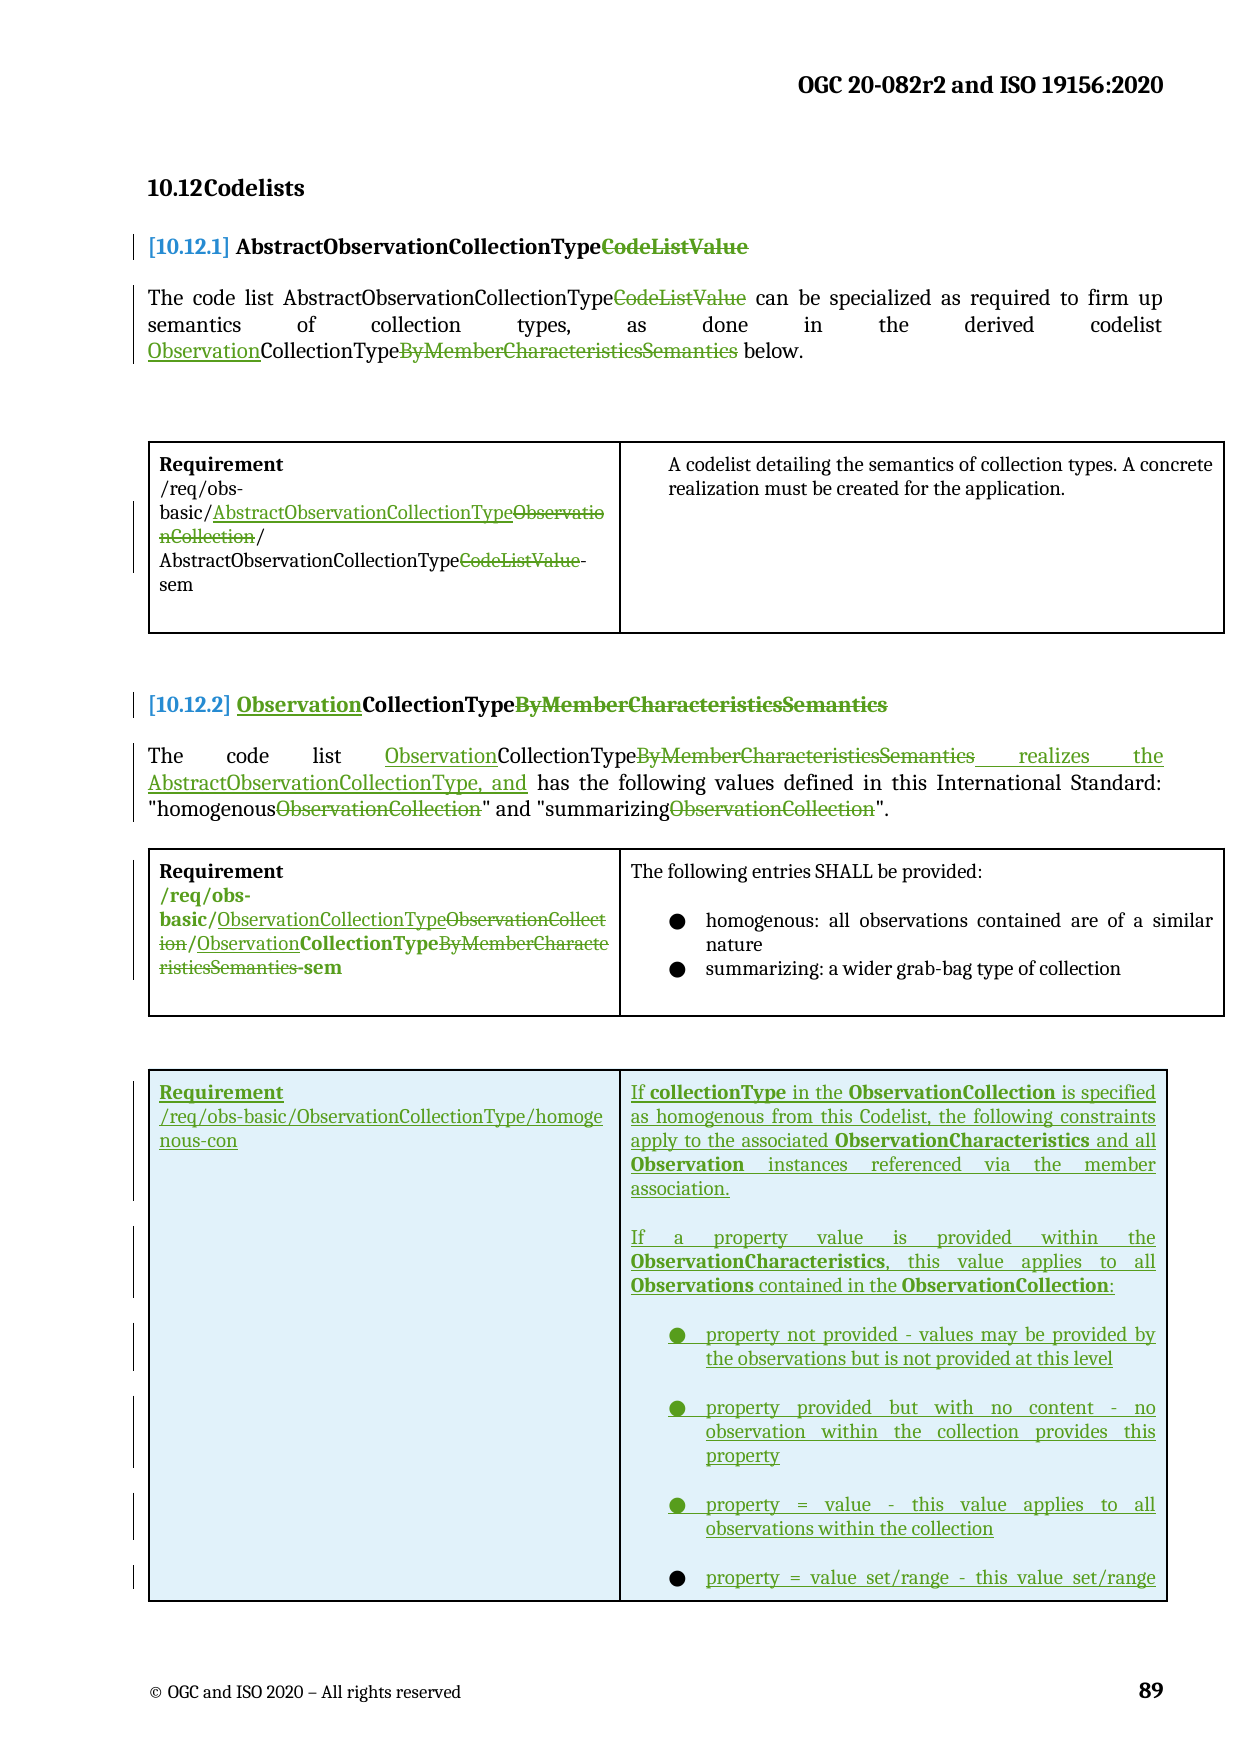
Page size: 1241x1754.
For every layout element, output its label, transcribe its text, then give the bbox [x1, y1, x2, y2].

subtitle AbstractObservationCollectionType [148, 234, 1163, 260]
text The code list AbstractObservationCollectionType can be specialized as required to firm up semantics of collection types, as done in the derived codelist CollectionType below. [148, 285, 1163, 364]
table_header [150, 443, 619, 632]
subtitle Codelists [148, 174, 1163, 203]
subtitle CollectionType [148, 692, 1163, 718]
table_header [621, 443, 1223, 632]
text The code list CollectionType has the following values defined in this International Standard: "homogenous" and "summarizing". [148, 743, 1163, 822]
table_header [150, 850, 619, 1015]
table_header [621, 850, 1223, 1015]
